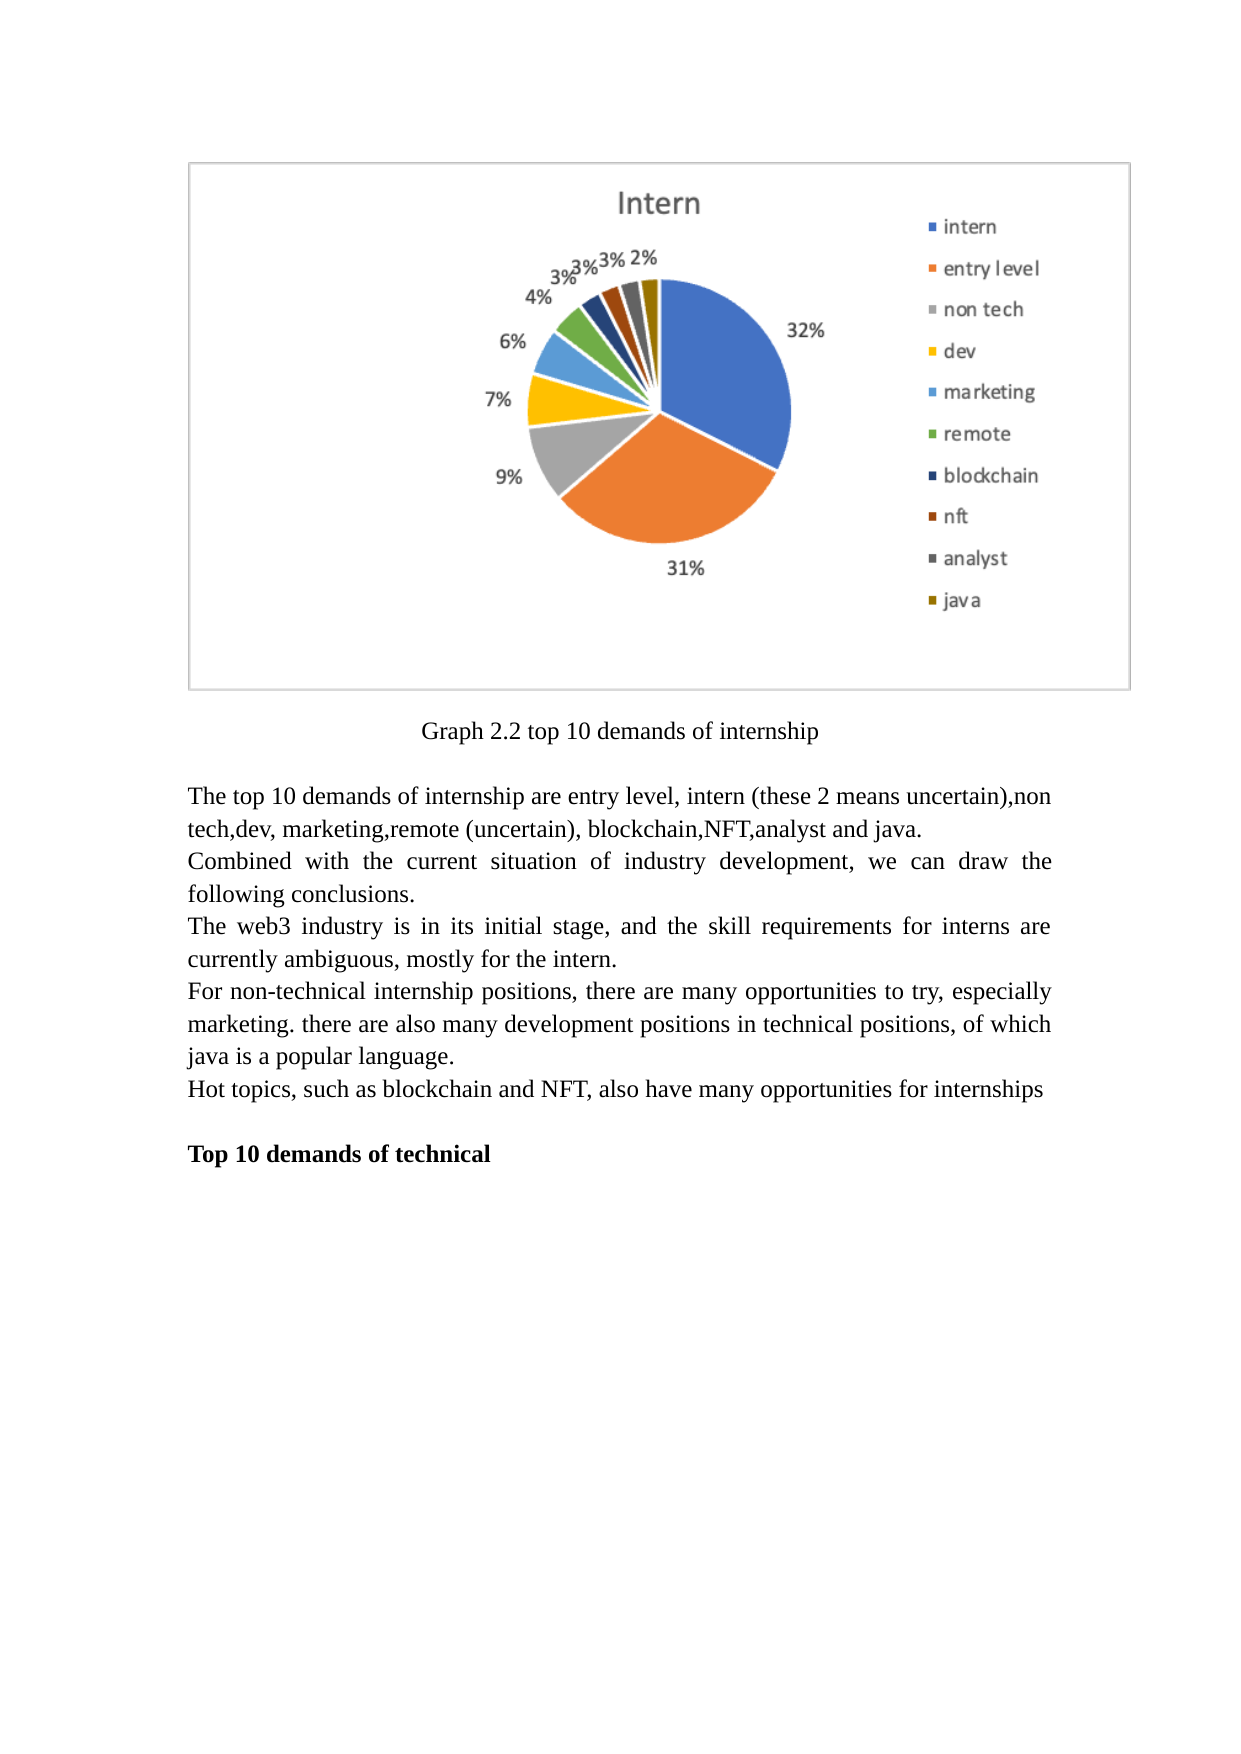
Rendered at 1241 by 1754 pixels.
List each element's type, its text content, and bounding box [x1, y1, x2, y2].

text Graph 2.2 top 10 demands of internship [187, 714, 1053, 747]
text The web3 industry is in its initial stage, and the skill requirements for interns are currently ambiguous, mostly for the intern. [187, 909, 1053, 974]
text Top 10 demands of technical [187, 1137, 1053, 1169]
text The top 10 demands of internship are entry level, intern (these 2 means uncertain),non tech,dev, marketing,remote (uncertain), blockchain,NFT,analyst and java. [187, 779, 1053, 844]
text Combined with the current situation of industry development, we can draw the following conclusions. [187, 844, 1053, 909]
text For non-technical internship positions, there are many opportunities to try, especially marketing. there are also many development positions in technical positions, of which java is a popular language. [187, 974, 1053, 1072]
text Hot topics, such as blockchain and NFT, also have many opportunities for internships [187, 1072, 1053, 1104]
picture [187, 162, 1132, 691]
